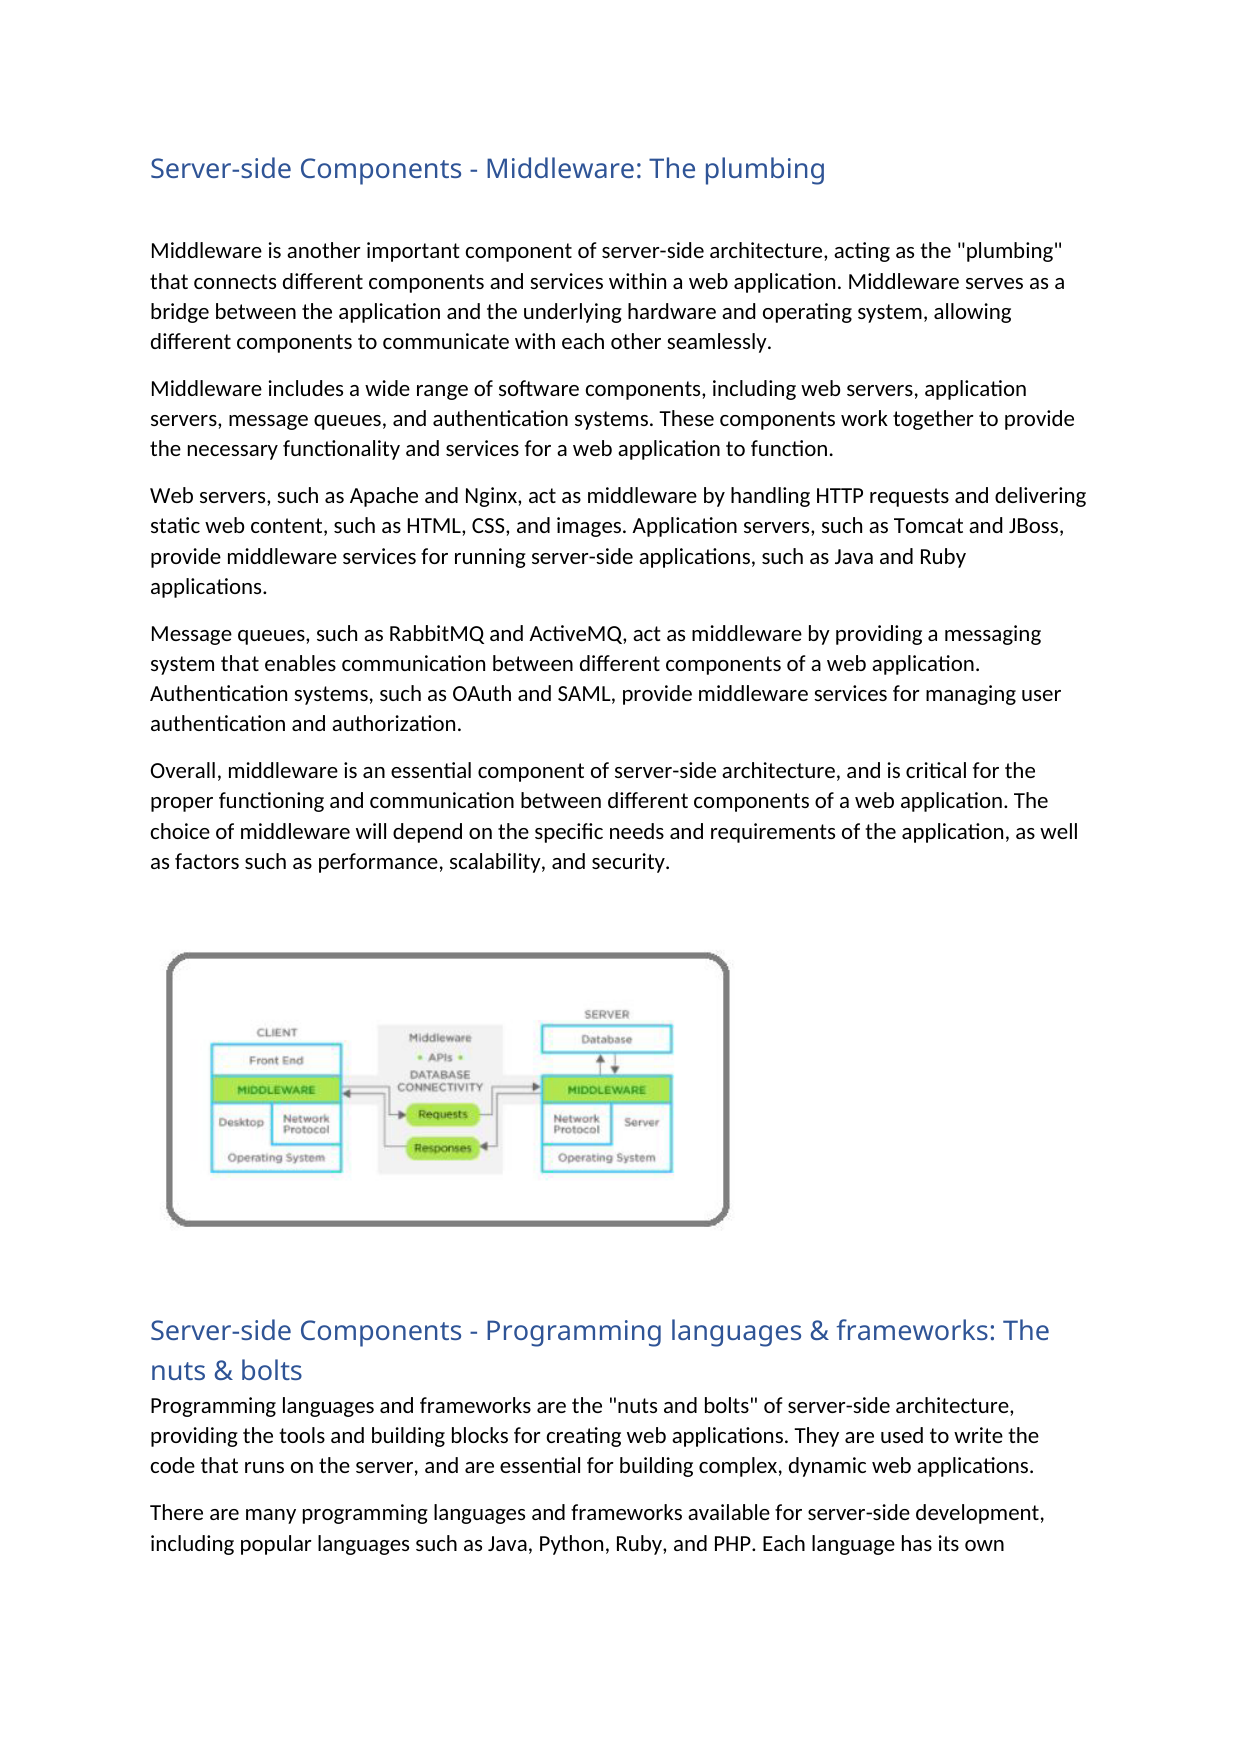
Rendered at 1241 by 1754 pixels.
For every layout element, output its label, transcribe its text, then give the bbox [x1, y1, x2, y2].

text Web servers, such as Apache and Nginx, act as middleware by handling HTTP requests and delivering static web content, such as HTML, CSS, and images. Application servers, such as Tomcat and JBoss, provide middleware services for running server-side applications, such as Java and Ruby applications. [150, 481, 1090, 600]
subtitle Server-side Components - Middleware: The plumbing [150, 150, 1090, 187]
text Middleware is another important component of server-side architecture, acting as the "plumbing" that connects different components and services within a web application. Middleware serves as a bridge between the application and the underlying hardware and operating system, allowing different components to communicate with each other seamlessly. [150, 237, 1090, 355]
text Overall, middleware is an essential component of server-side architecture, and is critical for the proper functioning and communication between different components of a web application. The choice of middleware will depend on the specific needs and requirements of the application, as well as factors such as performance, scalability, and security. [150, 756, 1090, 875]
text Message queues, such as RabbitMQ and ActiveMQ, act as middleware by providing a messaging system that enables communication between different components of a web application. Authentication systems, such as OAuth and SAML, provide middleware services for managing user authentication and authorization. [150, 619, 1090, 738]
subtitle Server-side Components - Programming languages & frameworks: The nuts & bolts [150, 1312, 1090, 1388]
text Middleware includes a wide range of software components, including web servers, application servers, message queues, and authentication systems. These components work together to provide the necessary functionality and services for a web application to function. [150, 374, 1090, 463]
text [150, 1498, 1090, 1557]
text Programming languages and frameworks are the "nuts and bolts" of server-side architecture, providing the tools and building blocks for creating web applications. They are used to write the code that runs on the server, and are essential for building complex, dynamic web applications. [150, 1391, 1090, 1479]
